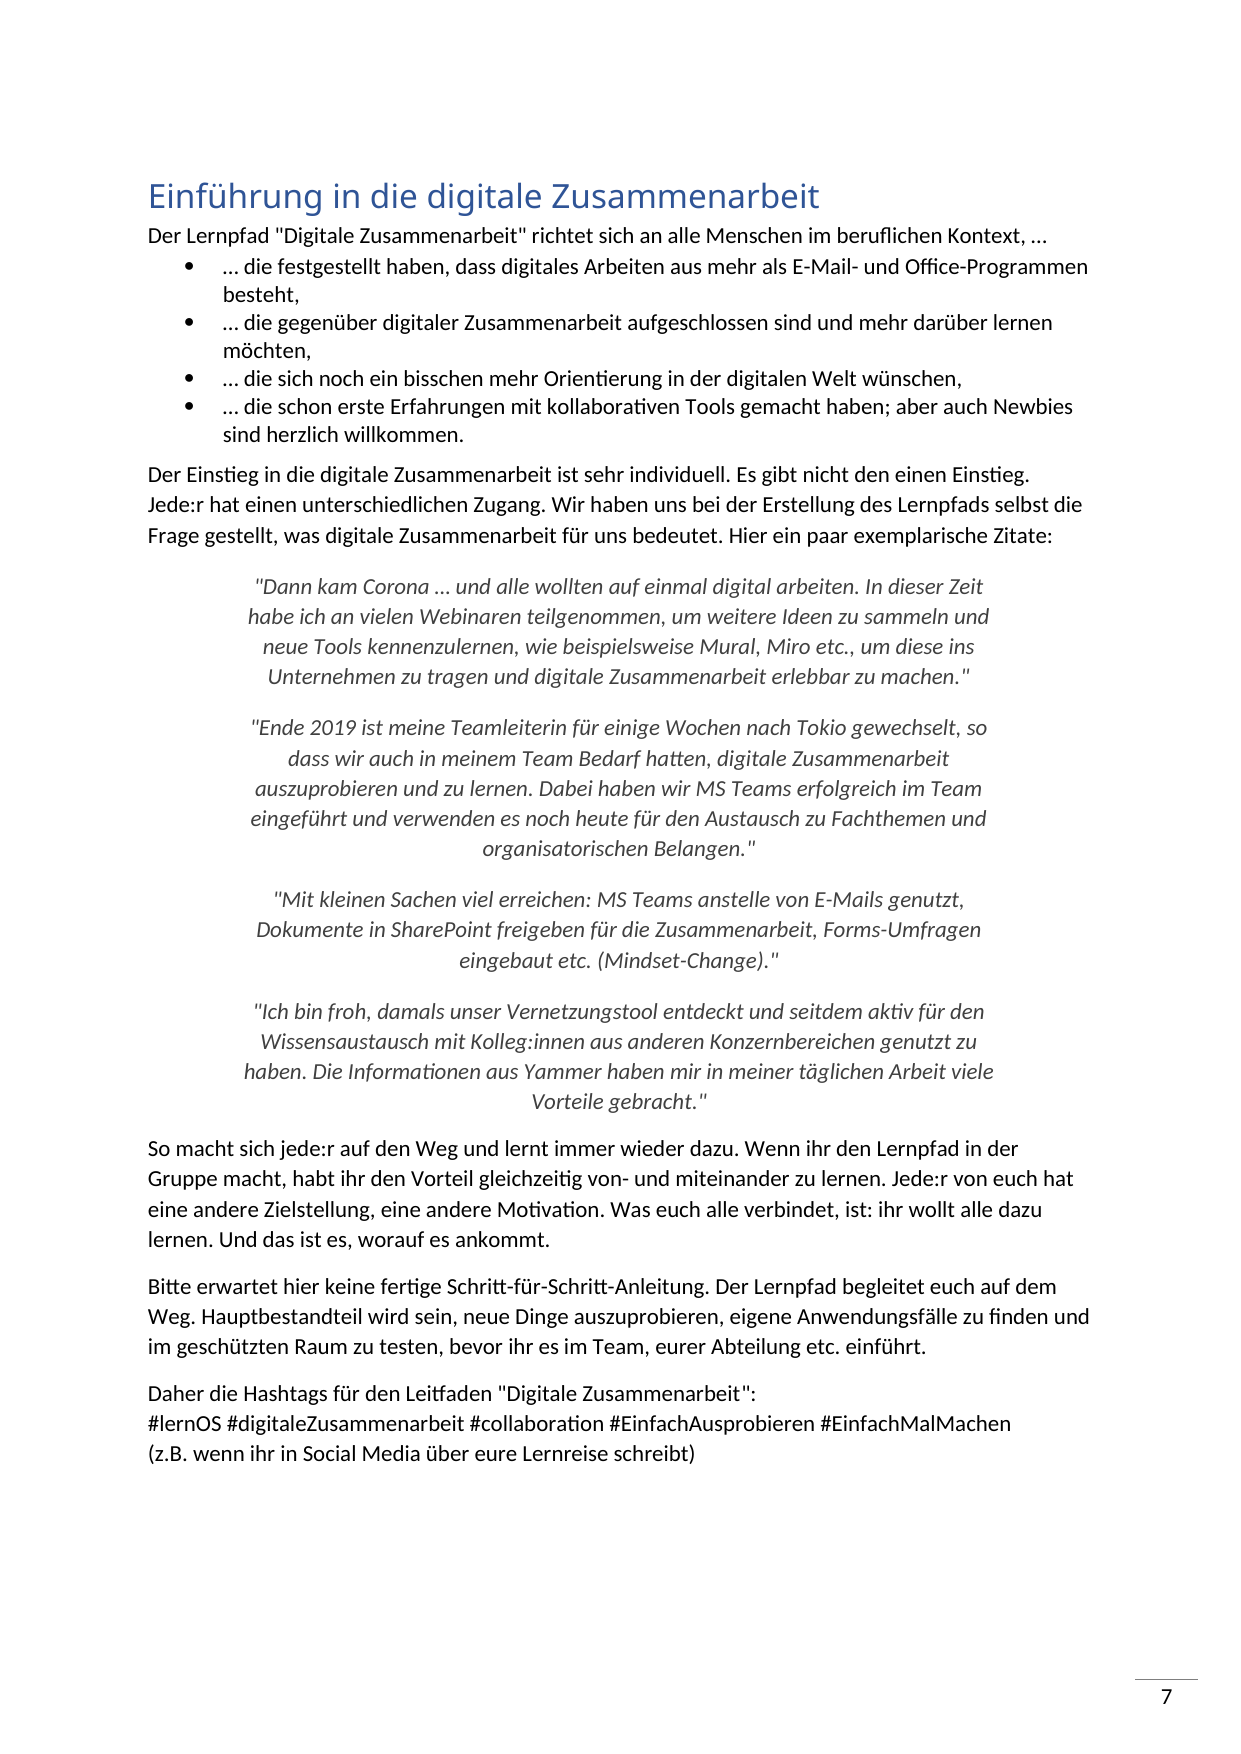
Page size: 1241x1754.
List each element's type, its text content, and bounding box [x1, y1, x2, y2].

text "Ende 2019 ist meine Teamleiterin für einige Wochen nach Tokio gewechselt, so dass wir auch in meinem Team Bedarf hatten, digitale Zusammenarbeit auszuprobieren und zu lernen. Dabei haben wir MS Teams erfolgreich im Team eingeführt und verwenden es noch heute für den Austausch zu Fachthemen und organisatorischen Belangen." [238, 713, 1003, 862]
text "Mit kleinen Sachen viel erreichen: MS Teams anstelle von E-Mails genutzt, Dokumente in SharePoint freigeben für die Zusammenarbeit, Forms-Umfragen eingebaut etc. (Mindset-Change)." [238, 885, 1003, 974]
text "Ich bin froh, damals unser Vernetzungstool entdeckt und seitdem aktiv für den Wissensaustausch mit Kolleg:innen aus anderen Konzernbereichen genutzt zu haben. Die Informationen aus Yammer haben mir in meiner täglichen Arbeit viele Vorteile gebracht." [238, 997, 1003, 1116]
text Der Lernpfad "Digitale Zusammenarbeit" richtet sich an alle Menschen im beruflichen Kontext, … [148, 222, 1093, 249]
list … die gegenüber digitaler Zusammenarbeit aufgeschlossen sind und mehr darüber lernen möchten, [185, 308, 1093, 364]
text Bitte erwartet hier keine fertige Schritt-für-Schritt-Anleitung. Der Lernpfad begleitet euch auf dem Weg. Hauptbestandteil wird sein, neue Dinge auszuprobieren, eigene Anwendungsfälle zu finden und im geschützten Raum zu testen, bevor ihr es im Team, eurer Abteilung etc. einführt. [148, 1272, 1093, 1360]
list … die sich noch ein bisschen mehr Orientierung in der digitalen Welt wünschen, [185, 364, 1093, 392]
text So macht sich jede:r auf den Weg und lernt immer wieder dazu. Wenn ihr den Lernpfad in der Gruppe macht, habt ihr den Vorteil gleichzeitig von- und miteinander zu lernen. Jede:r von euch hat eine andere Zielstellung, eine andere Motivation. Was euch alle verbindet, ist: ihr wollt alle dazu lernen. Und das ist es, worauf es ankommt. [148, 1134, 1093, 1253]
text Der Einstieg in die digitale Zusammenarbeit ist sehr individuell. Es gibt nicht den einen Einstieg. Jede:r hat einen unterschiedlichen Zugang. Wir haben uns bei der Erstellung des Lernpfads selbst die Frage gestellt, was digitale Zusammenarbeit für uns bedeutet. Hier ein paar exemplarische Zitate: [148, 460, 1093, 549]
subtitle Einführung in die digitale Zusammenarbeit [148, 173, 1093, 218]
text "Dann kam Corona … und alle wollten auf einmal digital arbeiten. In dieser Zeit habe ich an vielen Webinaren teilgenommen, um weitere Ideen zu sammeln und neue Tools kennenzulernen, wie beispielsweise Mural, Miro etc., um diese ins Unternehmen zu tragen und digitale Zusammenarbeit erlebbar zu machen." [238, 572, 1003, 691]
text Daher die Hashtags für den Leitfaden "Digitale Zusammenarbeit": #lernOS #digitaleZusammenarbeit #collaboration #EinfachAusprobieren #EinfachMalMachen (z.B. wenn ihr in Social Media über eure Lernreise schreibt) [148, 1379, 1093, 1468]
list … die schon erste Erfahrungen mit kollaborativen Tools gemacht haben; aber auch Newbies sind herzlich willkommen. [185, 392, 1093, 448]
list … die festgestellt haben, dass digitales Arbeiten aus mehr als E-Mail- und Office-Programmen besteht, [185, 252, 1093, 308]
